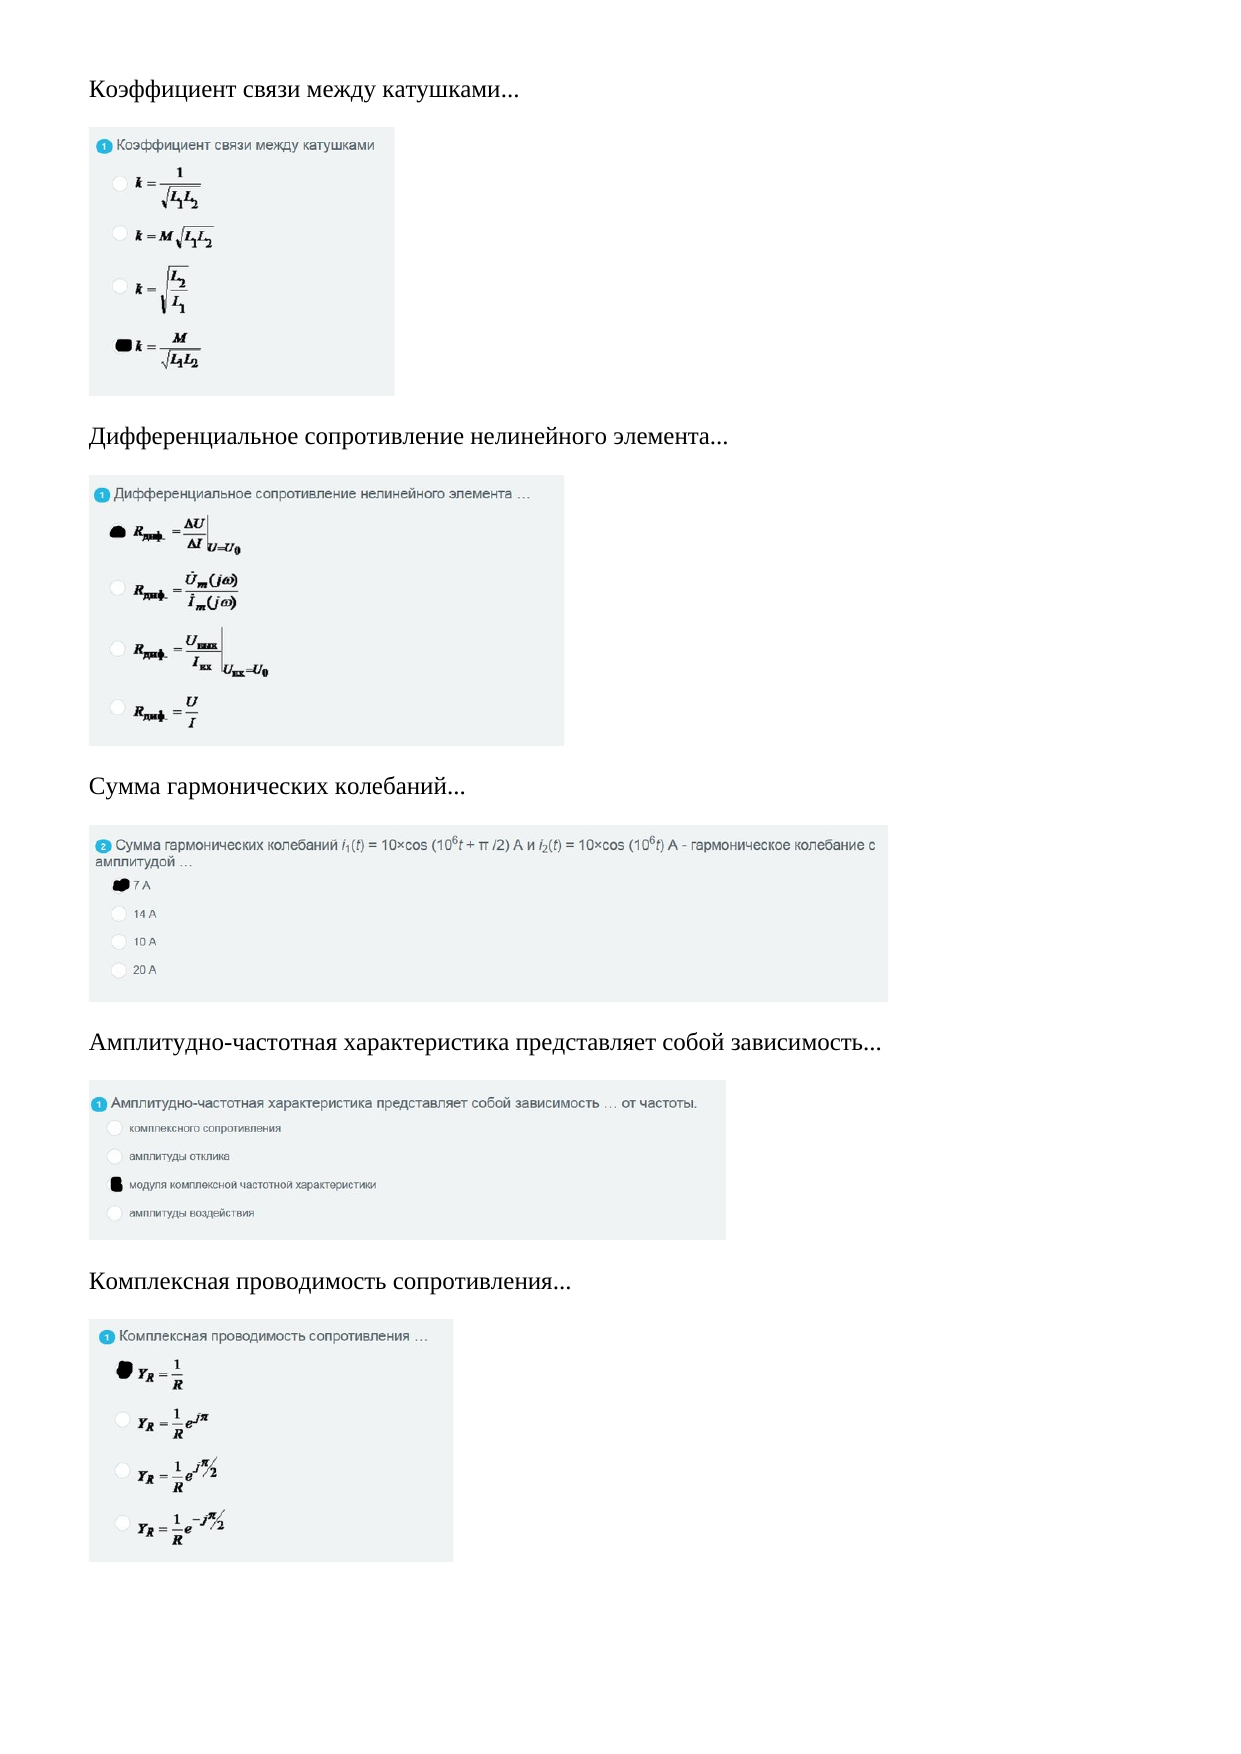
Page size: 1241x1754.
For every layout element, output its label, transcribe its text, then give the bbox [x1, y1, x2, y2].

picture [88, 127, 395, 396]
picture [88, 1080, 726, 1240]
text Амплитудно-частотная характеристика представляет собой зависимость... [89, 1027, 1152, 1056]
picture [88, 1319, 454, 1562]
text Сумма гармонических колебаний... [89, 771, 1152, 800]
text Коэффициент связи между катушками... [89, 74, 1152, 103]
picture [88, 825, 889, 1002]
text Дифференциальное сопротивление нелинейного элемента... [89, 421, 1152, 450]
text Комплексная проводимость сопротивления... [89, 1266, 1152, 1294]
picture [88, 475, 565, 746]
